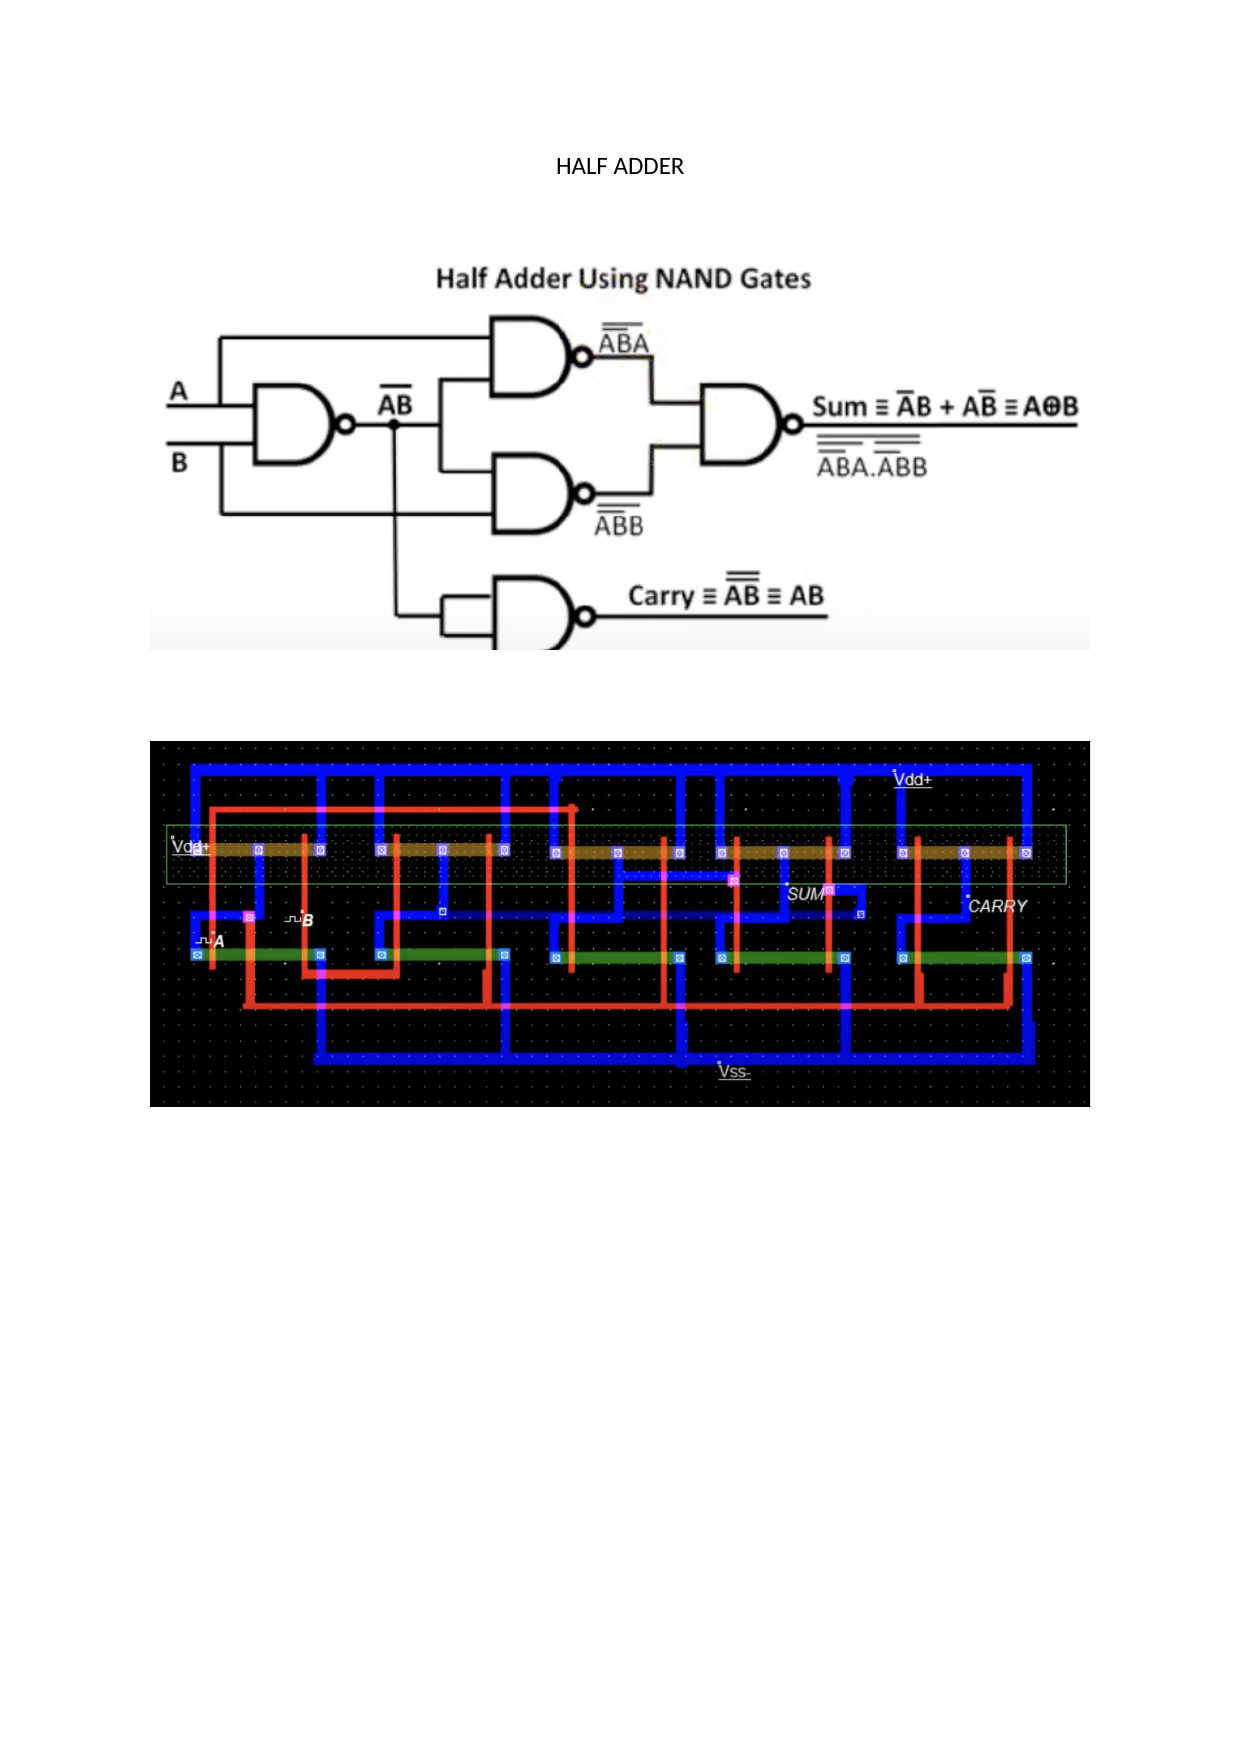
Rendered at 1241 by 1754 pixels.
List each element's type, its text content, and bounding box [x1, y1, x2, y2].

text HALF ADDER [150, 150, 1090, 181]
picture [150, 252, 1091, 650]
picture [150, 741, 1091, 1107]
